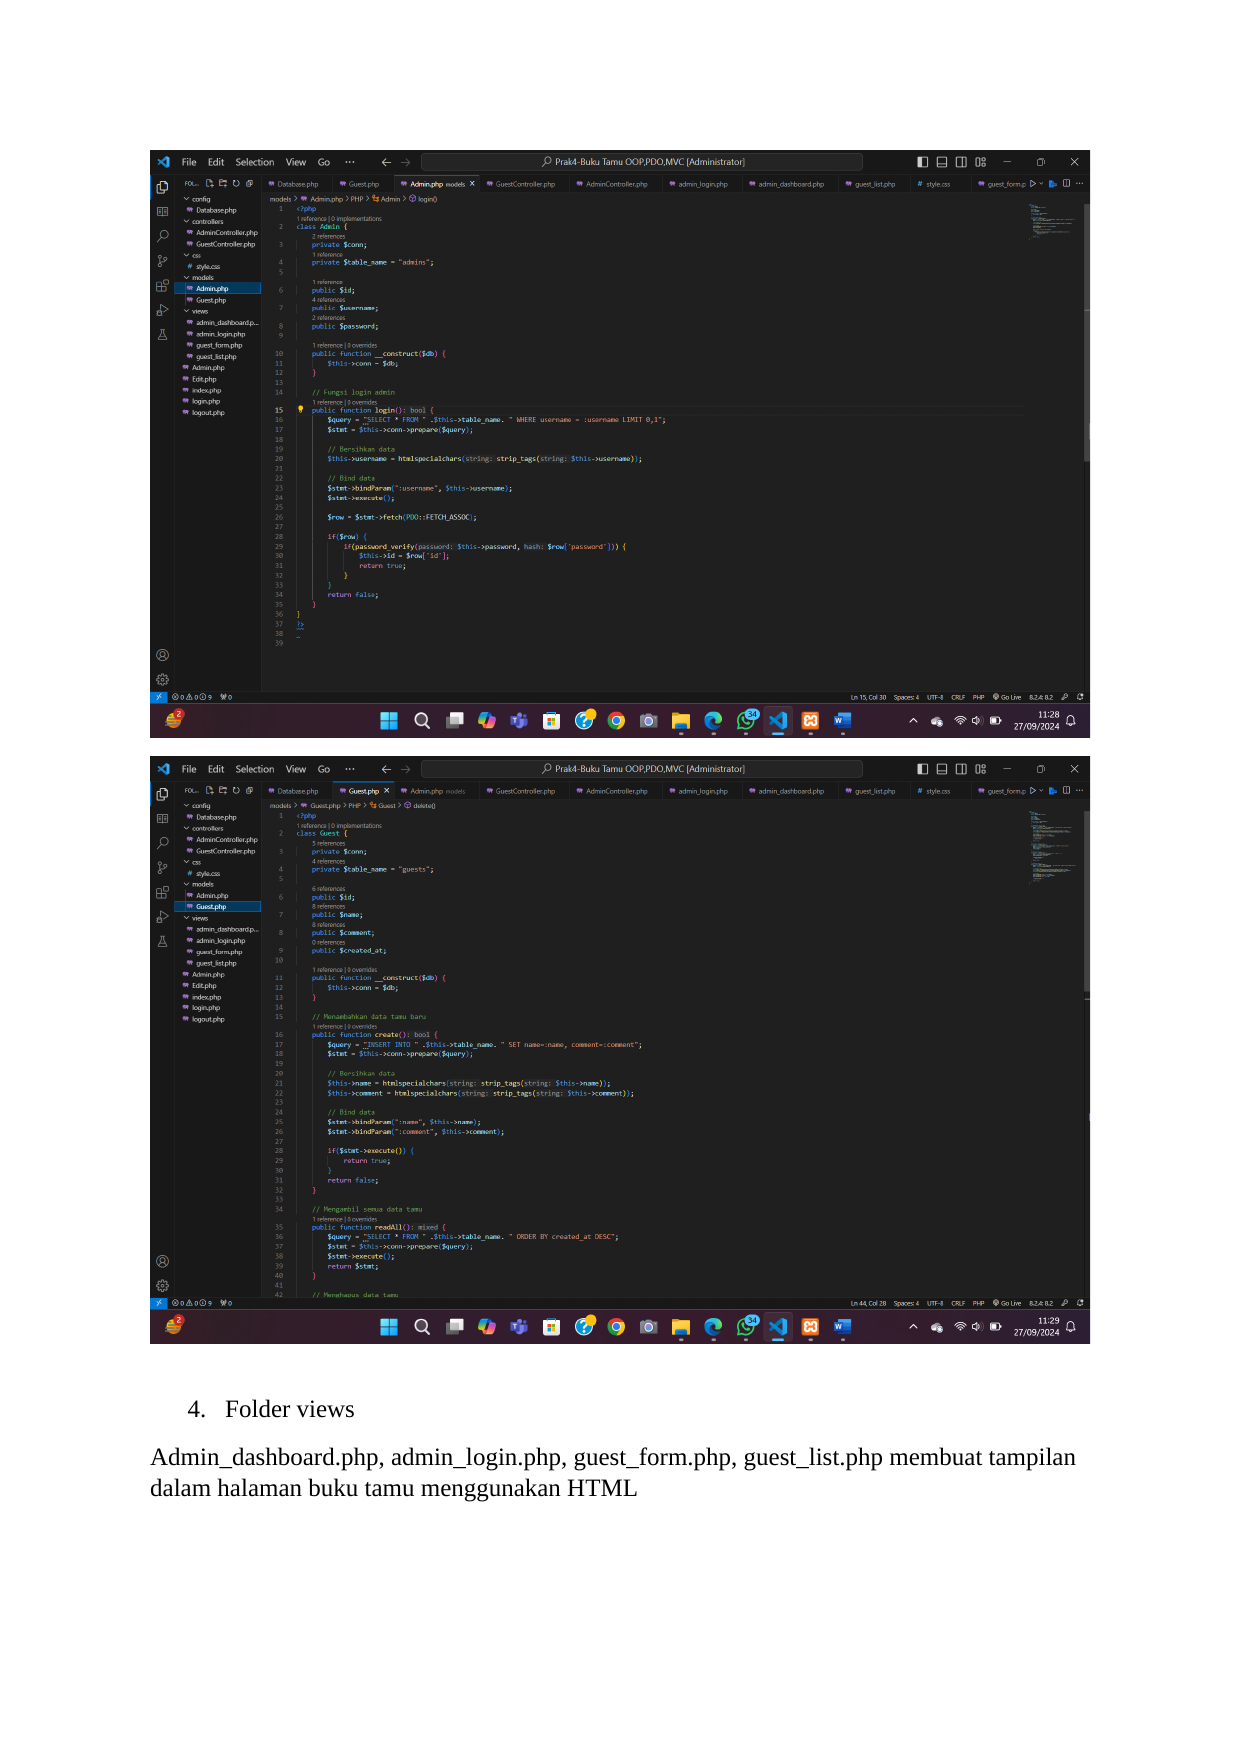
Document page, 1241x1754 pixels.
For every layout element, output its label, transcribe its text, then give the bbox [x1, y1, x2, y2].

text Admin_dashboard.php, admin_login.php, guest_form.php, guest_list.php membuat tampilan dalam halaman buku tamu menggunakan HTML [150, 1442, 1090, 1501]
picture [150, 756, 1091, 1344]
picture [150, 150, 1091, 738]
list Folder views [187, 1394, 1090, 1423]
